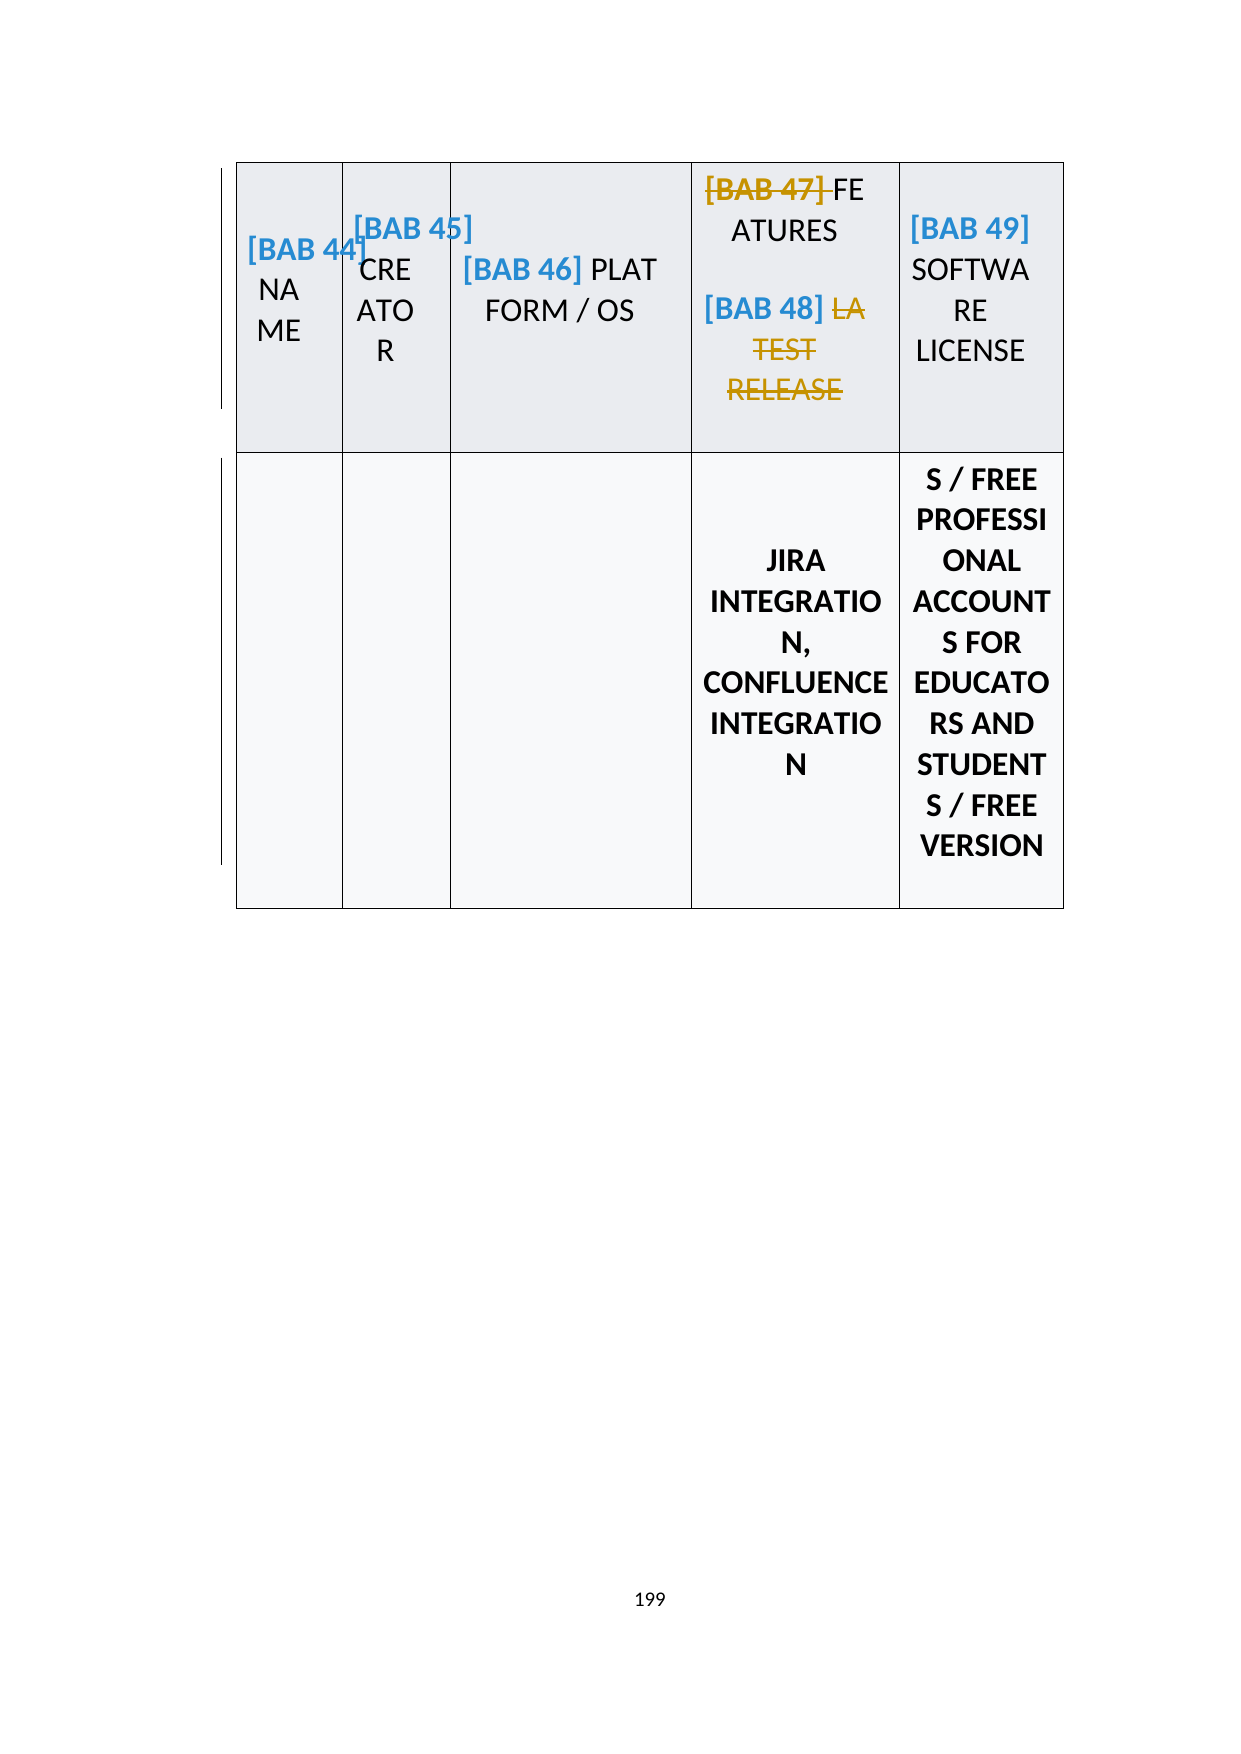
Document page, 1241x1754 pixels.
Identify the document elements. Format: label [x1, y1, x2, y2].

table_cell [900, 453, 1063, 907]
table_cell [692, 453, 899, 907]
table_header [237, 163, 342, 452]
table_header [900, 163, 1063, 452]
table_header [343, 163, 450, 452]
table_cell [343, 453, 450, 907]
table_cell [237, 453, 342, 907]
table_header [692, 163, 899, 452]
table_cell [451, 453, 691, 907]
table_header [451, 163, 691, 452]
